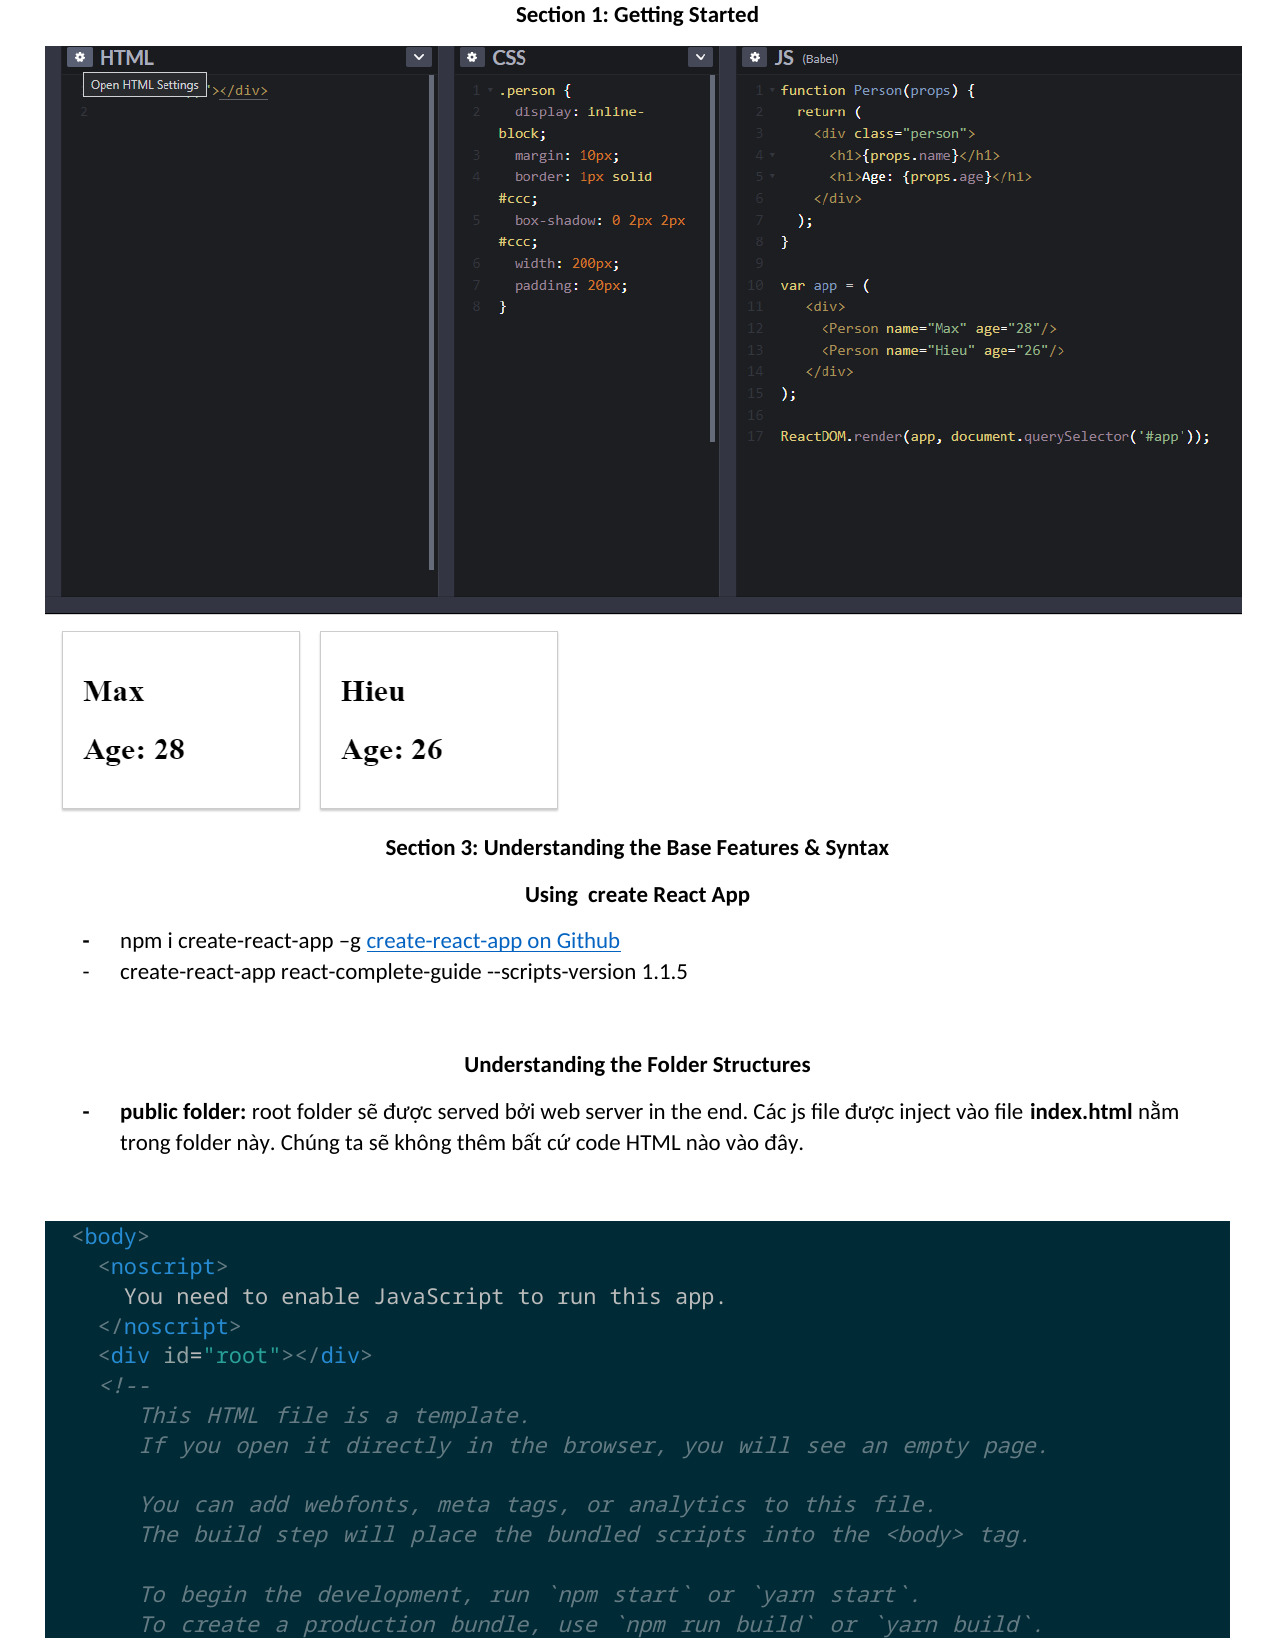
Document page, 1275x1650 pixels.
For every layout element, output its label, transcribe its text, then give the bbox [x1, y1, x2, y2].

text Section 1: Getting Started [45, 0, 1230, 28]
picture [45, 46, 1242, 814]
text Using create React App [45, 880, 1230, 908]
text </noscript> [45, 1311, 1230, 1341]
text The build step will place the bundled scripts into the <body> tag. [45, 1519, 1230, 1549]
text Understanding the Folder Structures [45, 1051, 1230, 1078]
text You can add webfonts, meta tags, or analytics to this file. [45, 1489, 1230, 1519]
text If you open it directly in the browser, you will see an empty page. [45, 1430, 1230, 1460]
text Section 3: Understanding the Base Features & Syntax [45, 833, 1230, 861]
text You need to enable JavaScript to run this app. [45, 1281, 1230, 1311]
list public folder: root folder sẽ được served bởi web server in the end. Các js file được inject vào file index.html nằm trong folder này. Chúng ta sẽ không thêm bất cứ code HTML nào vào đây. [82, 1097, 1230, 1156]
list npm i create-react-app –g create-react-app on Github [82, 927, 1230, 954]
text To create a production bundle, use `npm run build` or `yarn build`. [45, 1609, 1230, 1638]
text <body> [45, 1221, 1230, 1251]
list create-react-app react-complete-guide --scripts-version 1.1.5 [82, 957, 1230, 985]
text <!-- [45, 1370, 1230, 1400]
text <noscript> [45, 1251, 1230, 1281]
text This HTML file is a template. [45, 1400, 1230, 1430]
text To begin the development, run `npm start` or `yarn start`. [45, 1579, 1230, 1609]
text <div id="root"></div> [45, 1341, 1230, 1370]
